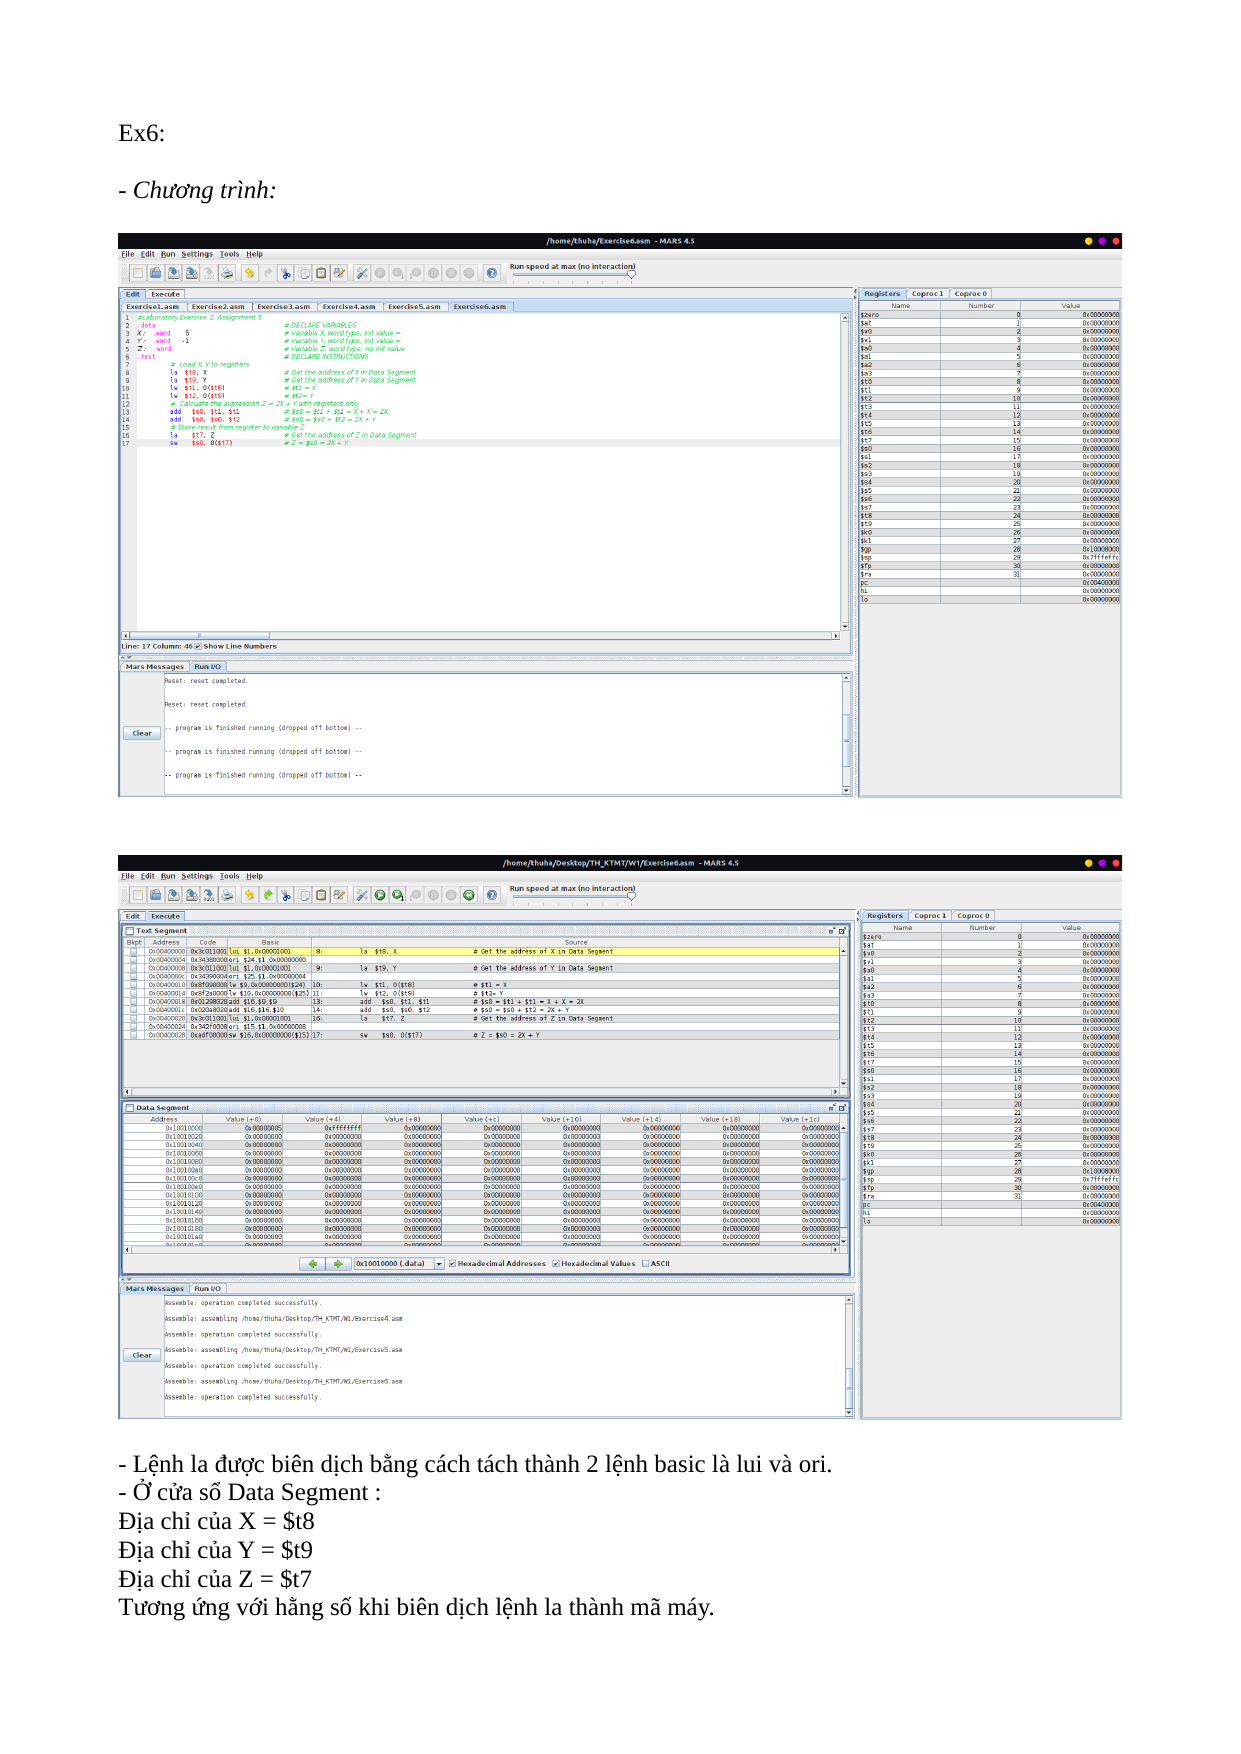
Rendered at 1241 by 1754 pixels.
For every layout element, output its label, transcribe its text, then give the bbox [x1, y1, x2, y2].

text - Ở cửa sổ Data Segment : [118, 1477, 1122, 1506]
text Địa chỉ của Y = $t9 [118, 1535, 1122, 1564]
text - Lệnh la được biên dịch bằng cách tách thành 2 lệnh basic là lui và ori. [118, 1449, 1122, 1477]
text Địa chỉ của X = $t8 [118, 1506, 1122, 1535]
text Ex6: [118, 118, 1122, 147]
text - Chương trình: [118, 176, 1122, 204]
picture [118, 855, 1123, 1420]
text Địa chỉ của Z = $t7 [118, 1564, 1122, 1592]
picture [118, 233, 1123, 798]
text Tương ứng với hằng số khi biên dịch lệnh la thành mã máy. [118, 1592, 1122, 1621]
